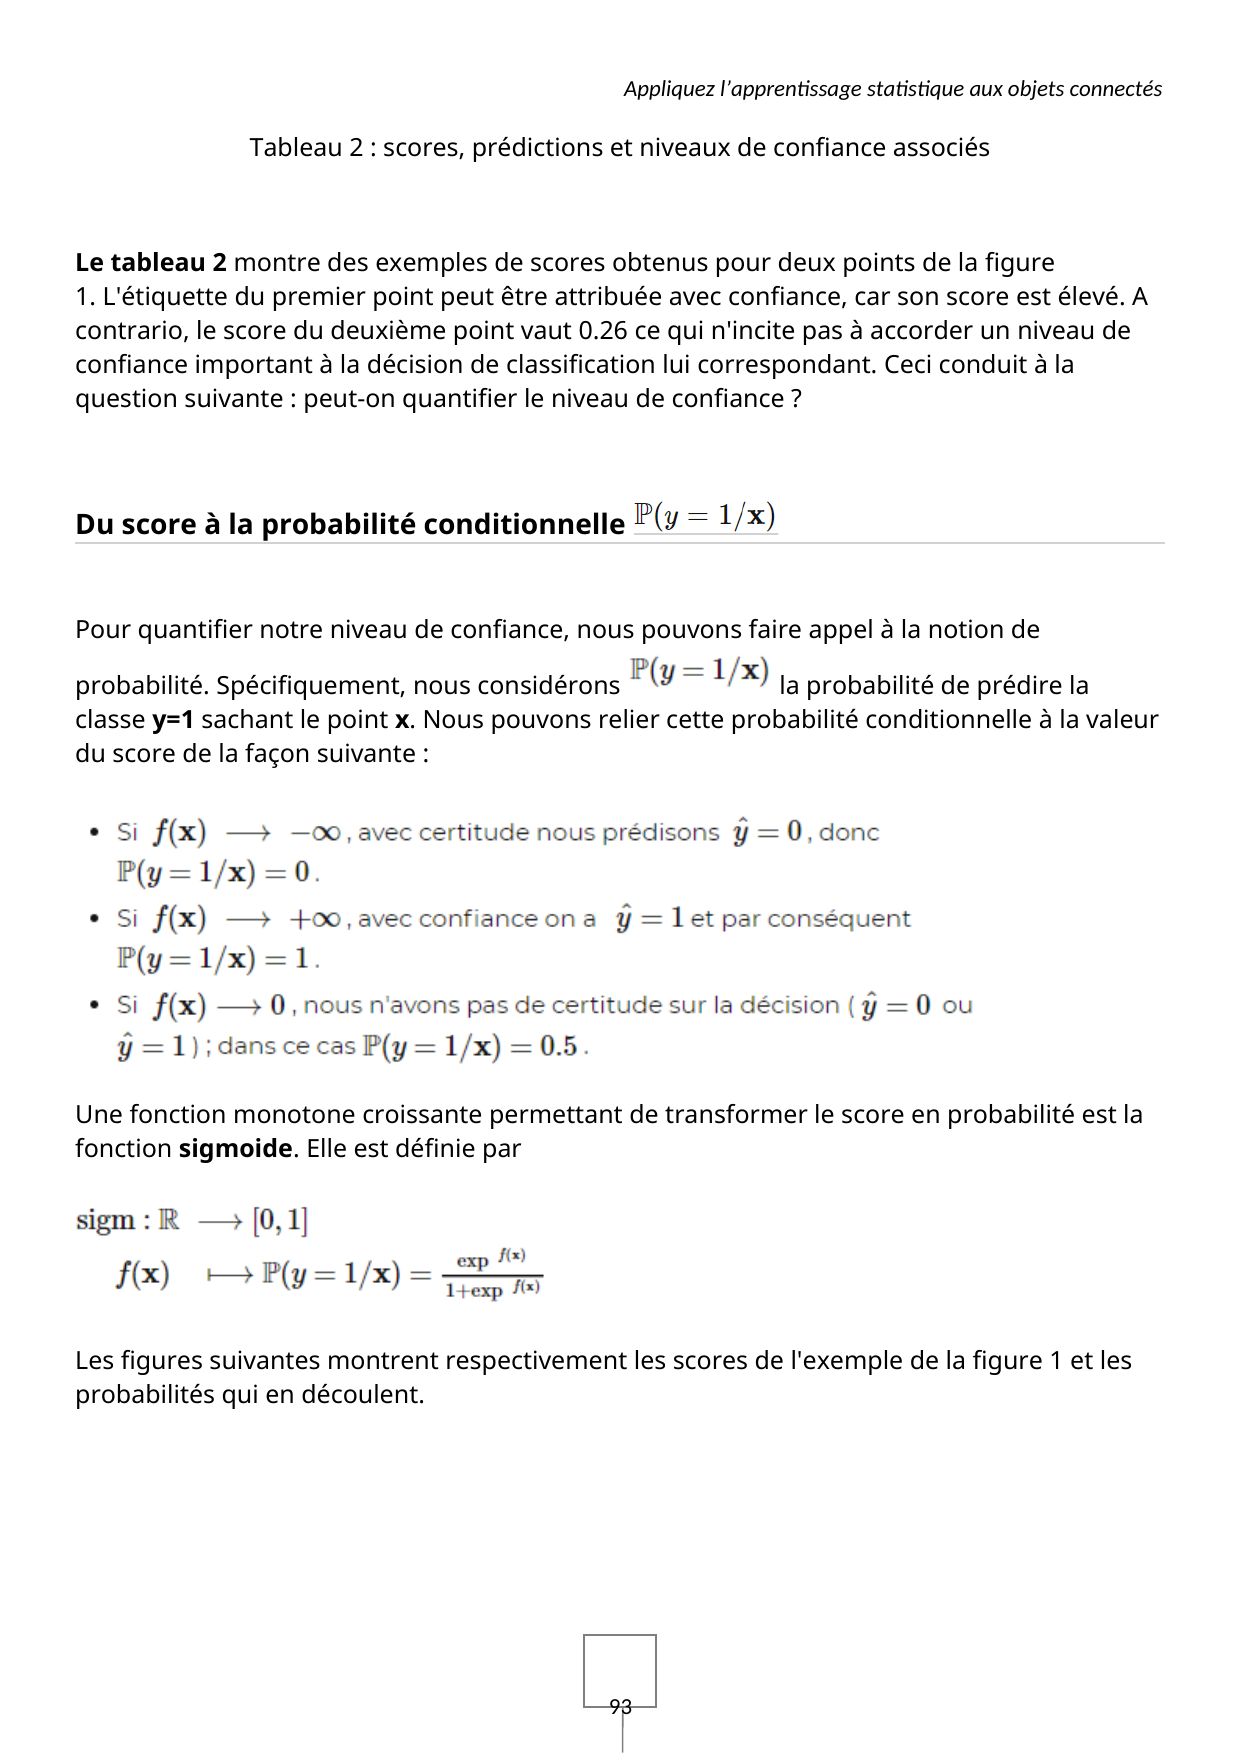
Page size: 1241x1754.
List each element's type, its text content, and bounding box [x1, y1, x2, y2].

text Les figures suivantes montrent respectivement les scores de l'exemple de la figure 1 et les probabilités qui en découlent. [75, 1342, 1165, 1411]
text Pour quantifier notre niveau de confiance, nous pouvons faire appel à la notion de probabilité. Spécifiquement, nous considérons la probabilité de prédire la classe y=1 sachant le point x. Nous pouvons relier cette probabilité conditionnelle à la valeur du score de la façon suivante : [75, 612, 1165, 770]
text Une fonction monotone croissante permettant de transformer le score en probabilité est la fonction sigmoide. Elle est définie par [75, 1096, 1165, 1164]
picture [633, 496, 779, 535]
picture [75, 1187, 572, 1319]
subtitle Du score à la probabilité conditionnelle [75, 496, 1165, 542]
picture [627, 646, 773, 695]
text Tableau 2 : scores, prédictions et niveaux de confiance associés [75, 130, 1165, 164]
picture [75, 804, 985, 1073]
text Le tableau 2 montre des exemples de scores obtenus pour deux points de la figure 1. L'étiquette du premier point peut être attribuée avec confiance, car son score est élevé. A contrario, le score du deuxième point vaut 0.26 ce qui n'incite pas à accorder un niveau de confiance important à la décision de classification lui correspondant. Ceci conduit à la question suivante : peut-on quantifier le niveau de confiance ? [75, 245, 1165, 415]
